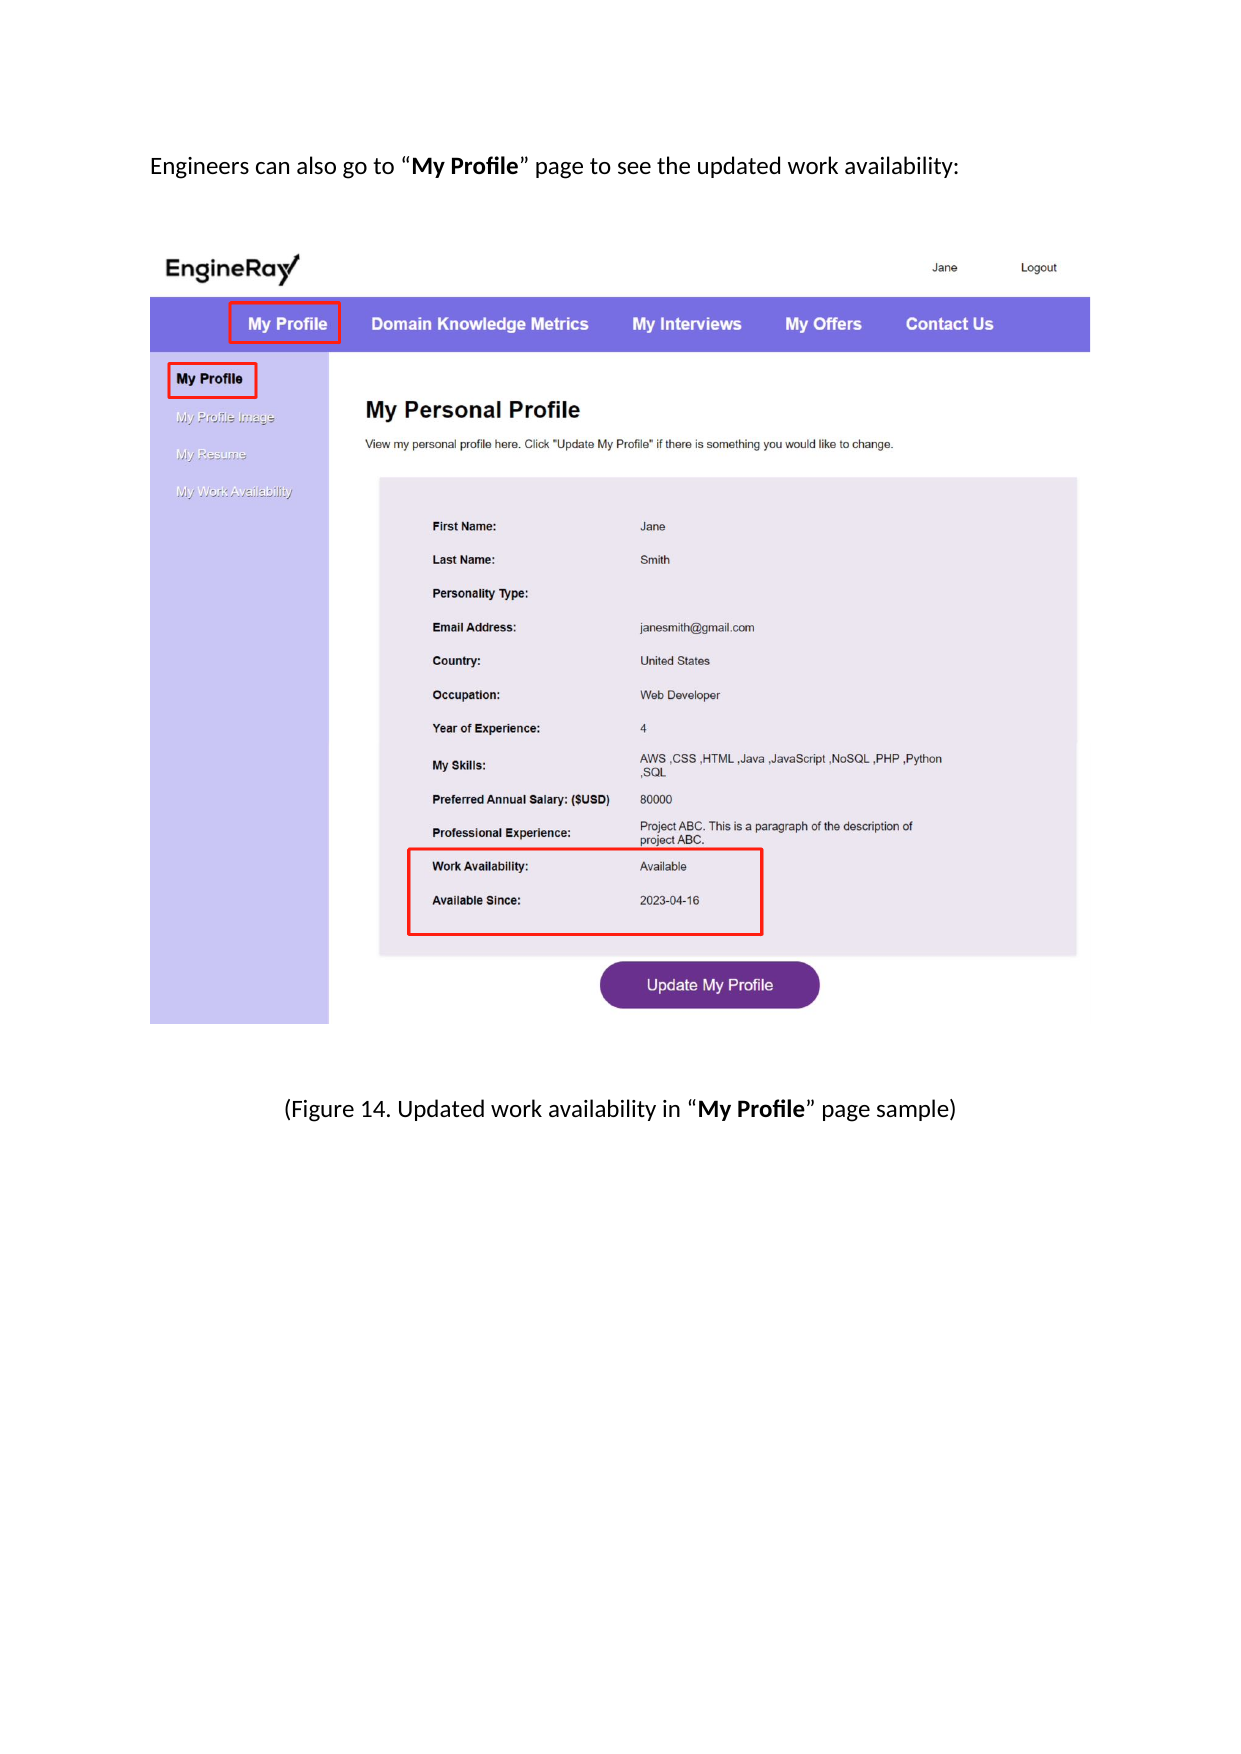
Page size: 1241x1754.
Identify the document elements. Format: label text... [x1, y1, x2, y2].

picture [150, 241, 1091, 1024]
text (Figure 14. Updated work availability in “My Profile” page sample) [150, 1093, 1090, 1123]
text Engineers can also go to “My Profile” page to see the updated work availability: [150, 150, 1090, 181]
